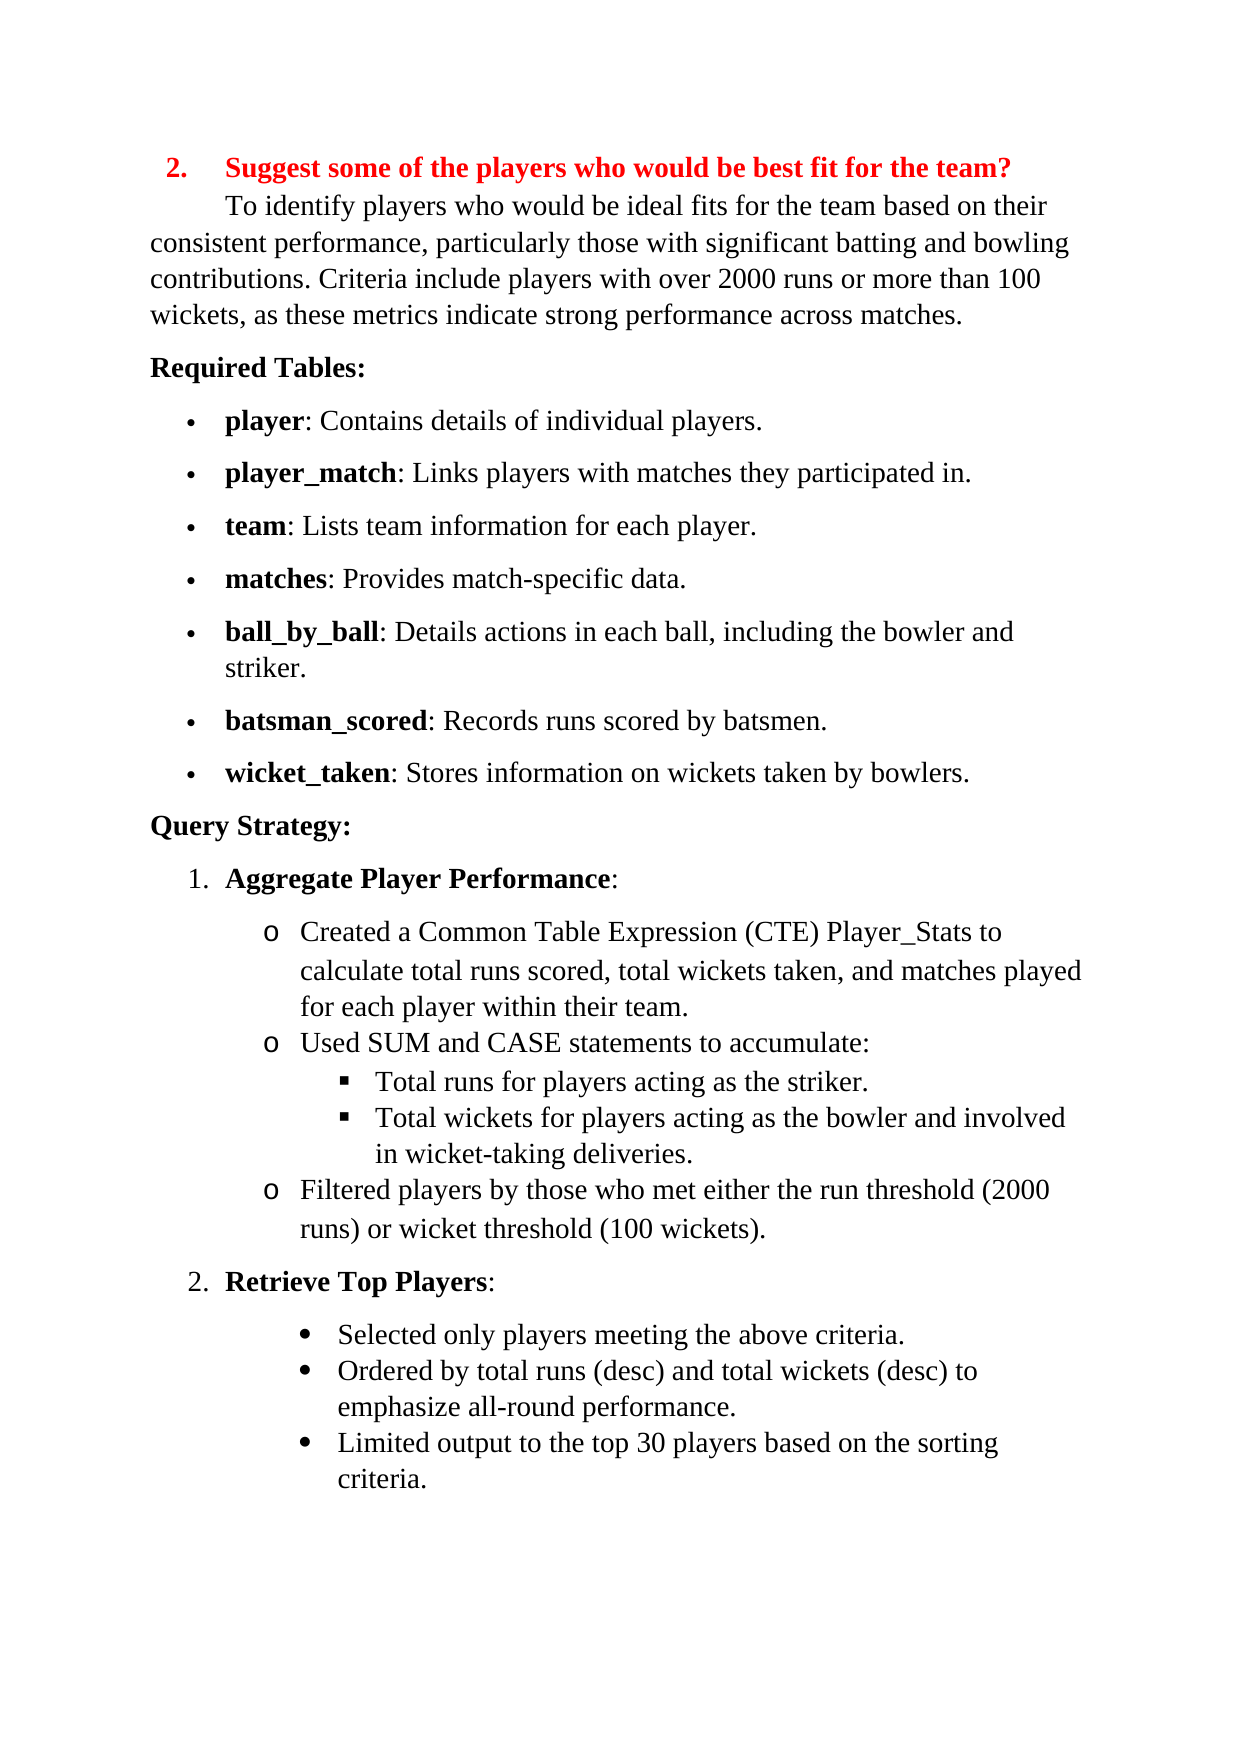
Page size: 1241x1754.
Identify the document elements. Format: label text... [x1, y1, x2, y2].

list matches: Provides match-specific data. [187, 561, 1090, 594]
list Suggest some of the players who would be best fit for the team? [187, 150, 1090, 183]
list player: Contains details of individual players. [187, 403, 1090, 436]
list Limited output to the top 30 players based on the sorting criteria. [300, 1425, 1090, 1495]
list player_match: Links players with matches they participated in. [187, 455, 1090, 489]
list Created a Common Table Expression (CTE) Player_Stats to calculate total runs scored, total wickets taken, and matches played for each player within their team. [262, 914, 1090, 1022]
list batsman_scored: Records runs scored by batsmen. [187, 703, 1090, 736]
list Aggregate Player Performance: [187, 861, 1090, 895]
list Filtered players by those who met either the run threshold (2000 runs) or wicket threshold (100 wickets). [262, 1172, 1090, 1245]
list team: Lists team information for each player. [187, 508, 1090, 542]
list wicket_taken: Stores information on wickets taken by bowlers. [187, 756, 1090, 789]
list Total runs for players acting as the striker. [337, 1064, 1090, 1097]
list Selected only players meeting the above criteria. [300, 1317, 1090, 1350]
text To identify players who would be ideal fits for the team based on their consistent performance, particularly those with significant batting and bowling contributions. Criteria include players with over 2000 runs or more than 100 wickets, as these metrics indicate strong performance across matches. [150, 188, 1090, 331]
list ball_by_ball: Details actions in each ball, including the bowler and striker. [187, 614, 1090, 683]
list Total wickets for players acting as the bowler and involved in wicket-taking deliveries. [337, 1100, 1090, 1170]
list Retrieve Top Players: [187, 1264, 1090, 1297]
text Required Tables: [150, 350, 1090, 383]
list Used SUM and CASE statements to accumulate: [262, 1025, 1090, 1061]
text Query Strategy: [150, 808, 1090, 842]
list Ordered by total runs (desc) and total wickets (desc) to emphasize all-round performance. [300, 1353, 1090, 1423]
